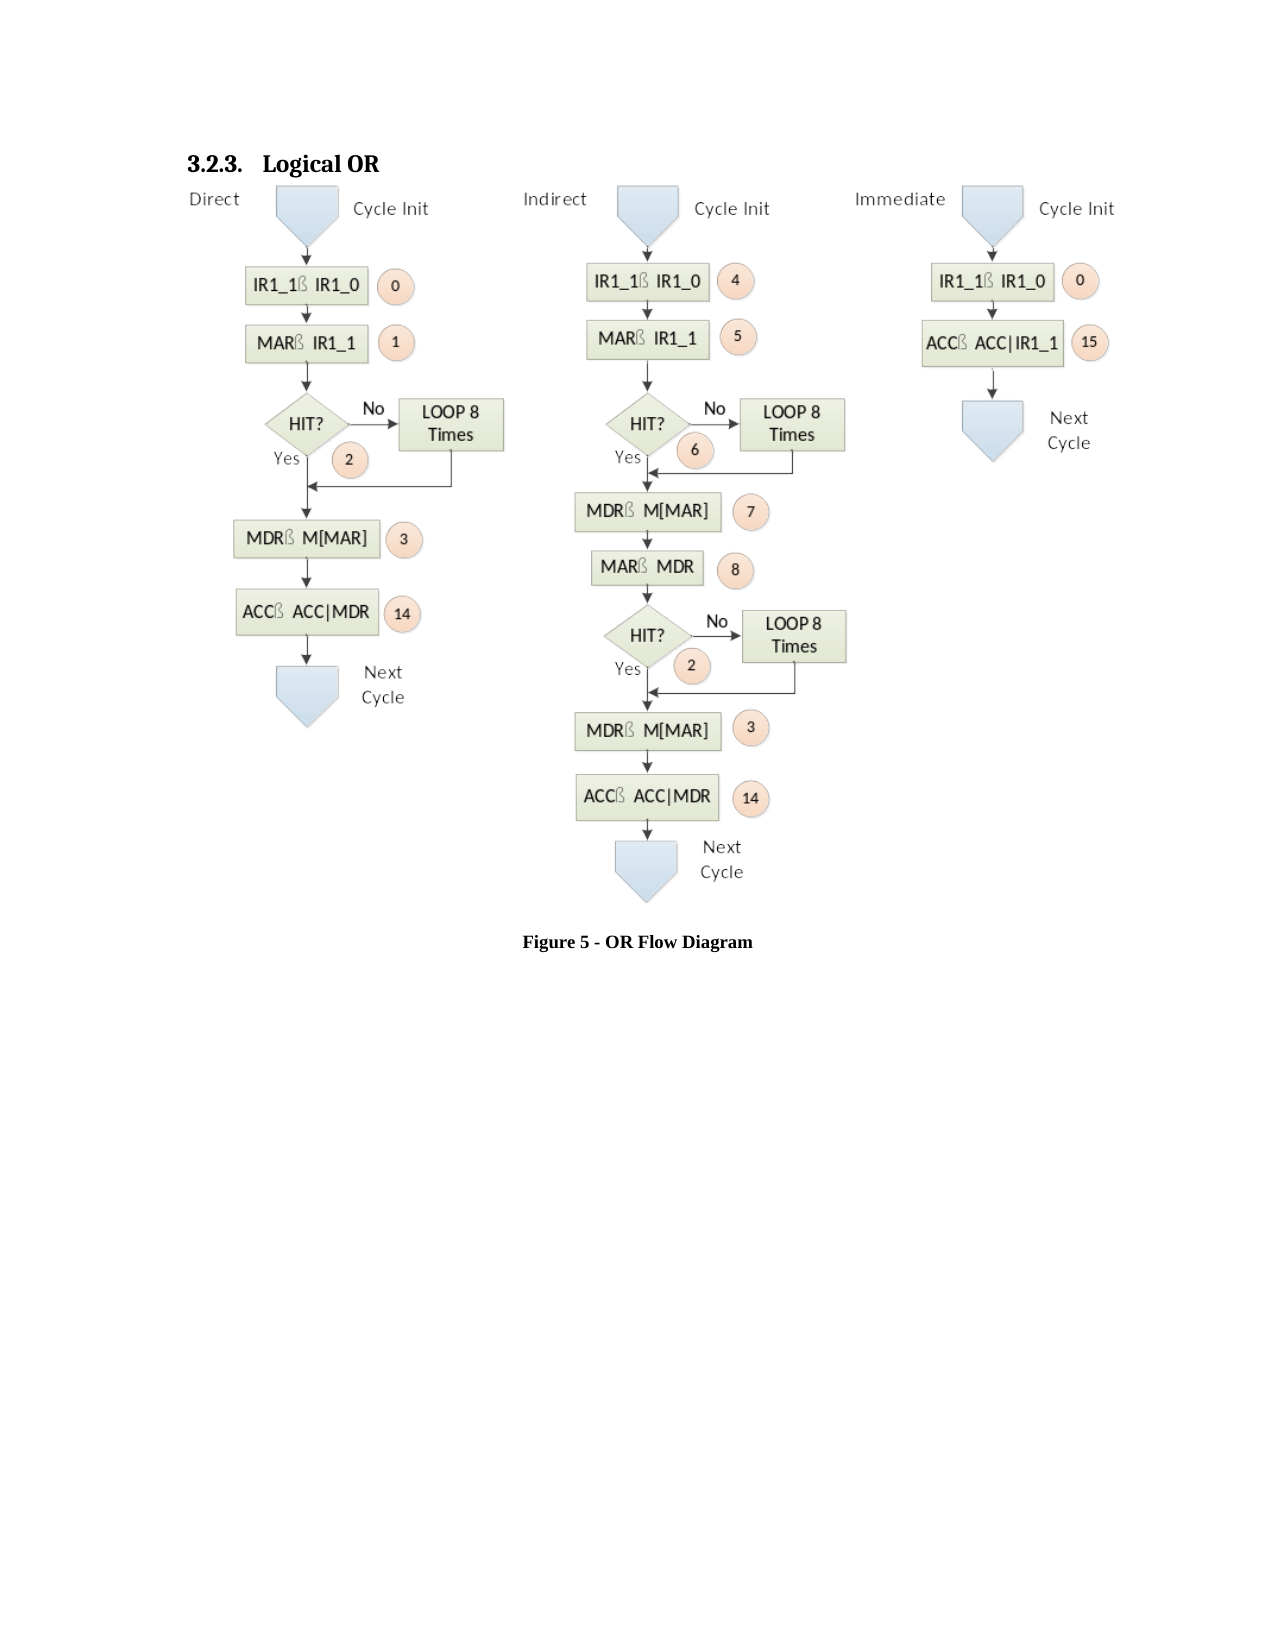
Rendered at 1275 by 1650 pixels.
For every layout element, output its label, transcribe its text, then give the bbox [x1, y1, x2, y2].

subtitle Logical OR [187, 150, 1125, 179]
